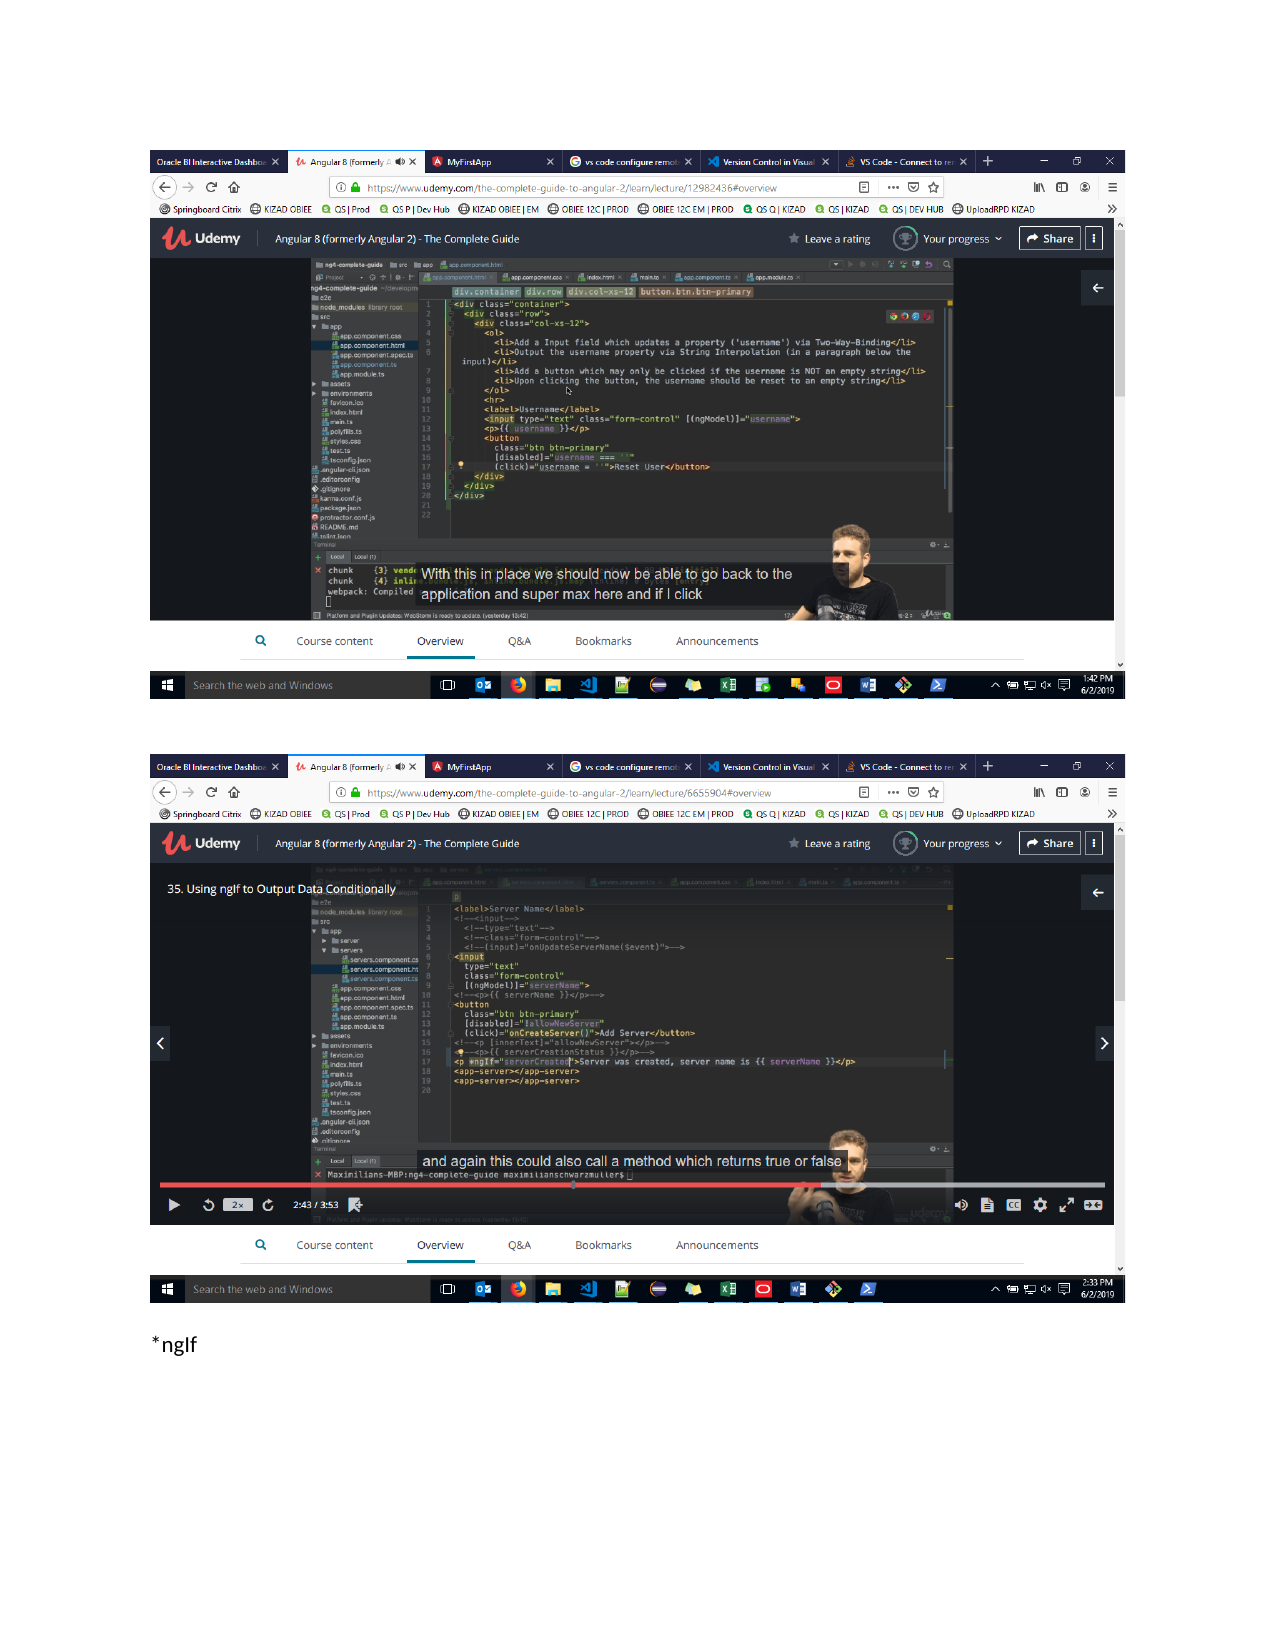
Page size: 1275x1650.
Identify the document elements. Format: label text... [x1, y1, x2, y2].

picture [150, 754, 1125, 1303]
picture [150, 150, 1125, 699]
text *ngIf [150, 1330, 1125, 1358]
